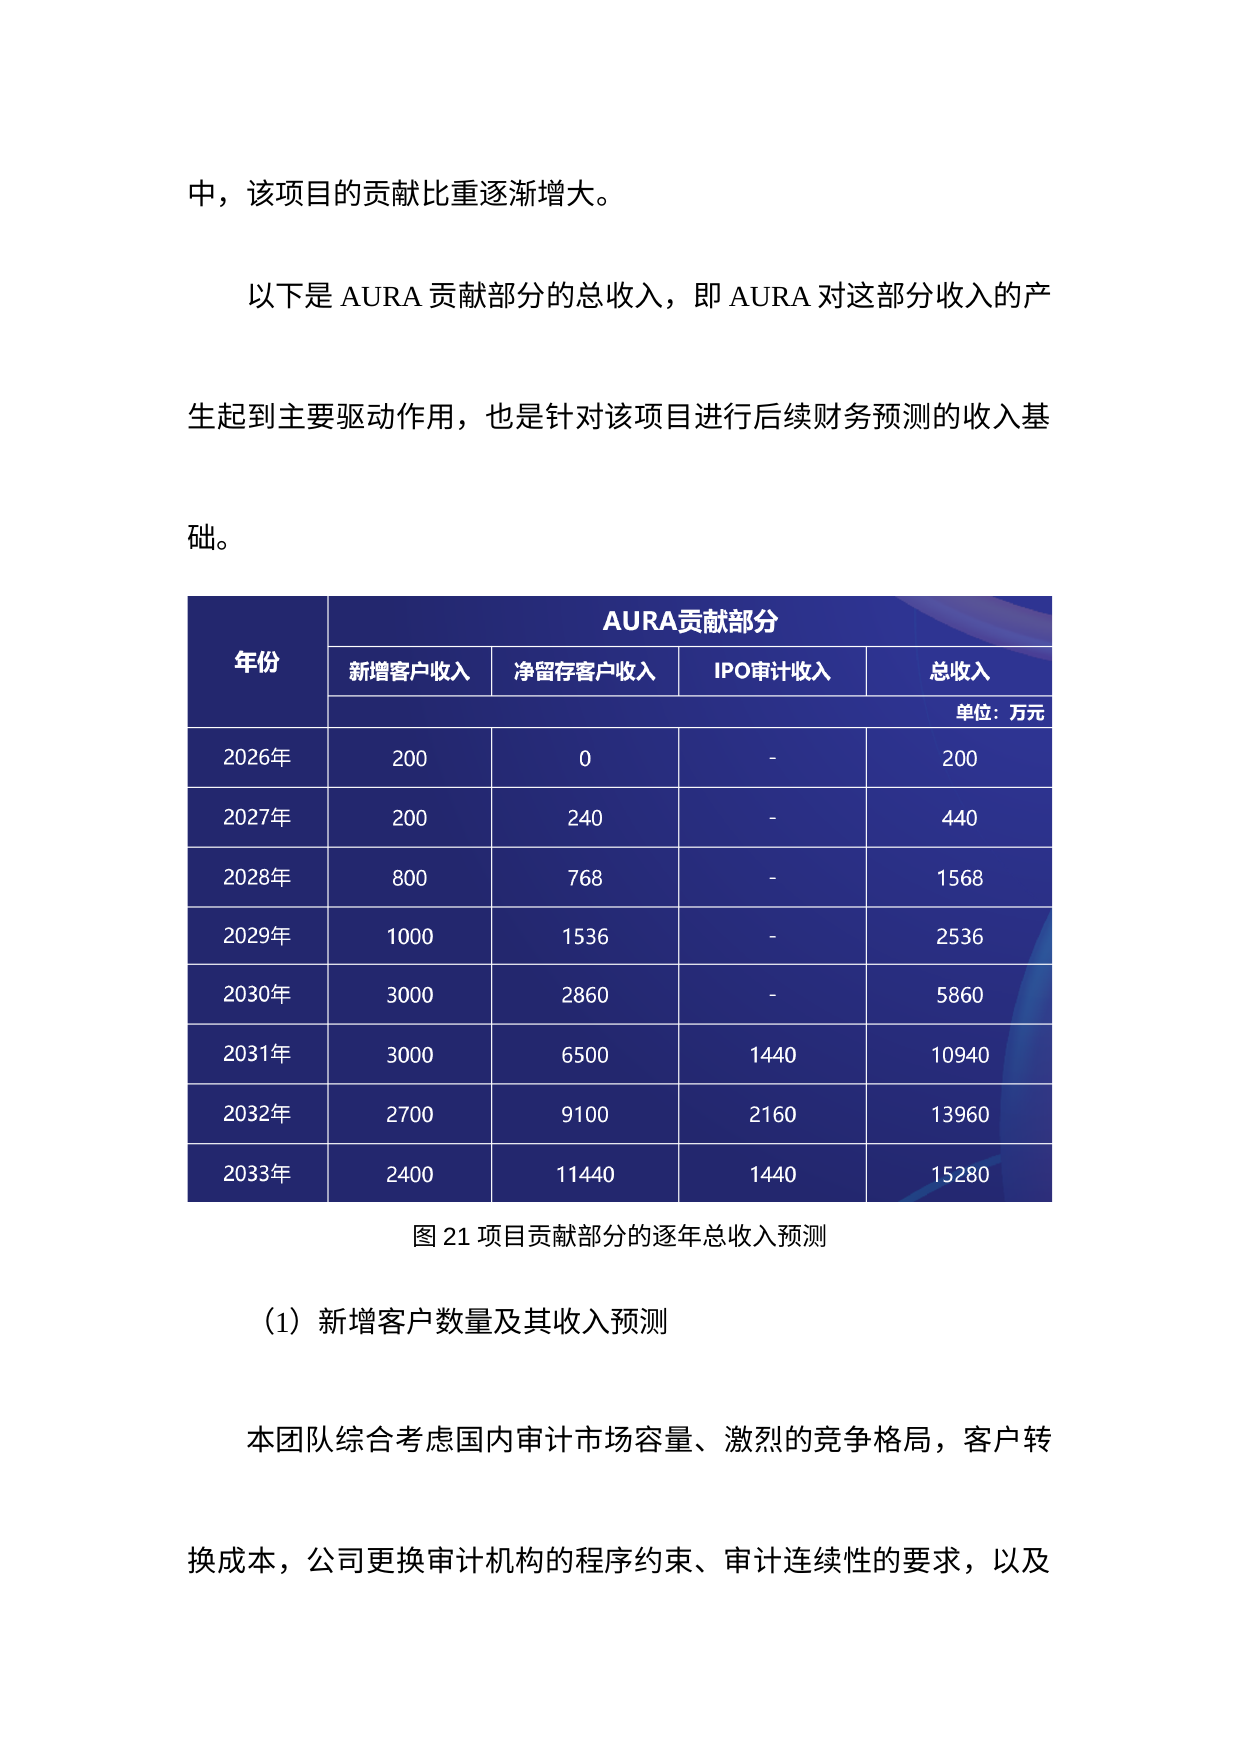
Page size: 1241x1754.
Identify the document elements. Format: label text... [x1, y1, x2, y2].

picture [187, 596, 1053, 1202]
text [187, 1398, 1053, 1599]
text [187, 151, 1053, 232]
text 以下是AURA贡献部分的总收入，即AURA对这部分收入的产生起到主要驱动作用，也是针对该项目进行后续财务预测的收入基础。 [187, 253, 1053, 576]
text 图21 项目贡献部分的逐年总收入预测 [187, 1214, 1053, 1254]
subtitle （1）新增客户数量及其收入预测 [187, 1279, 1053, 1360]
